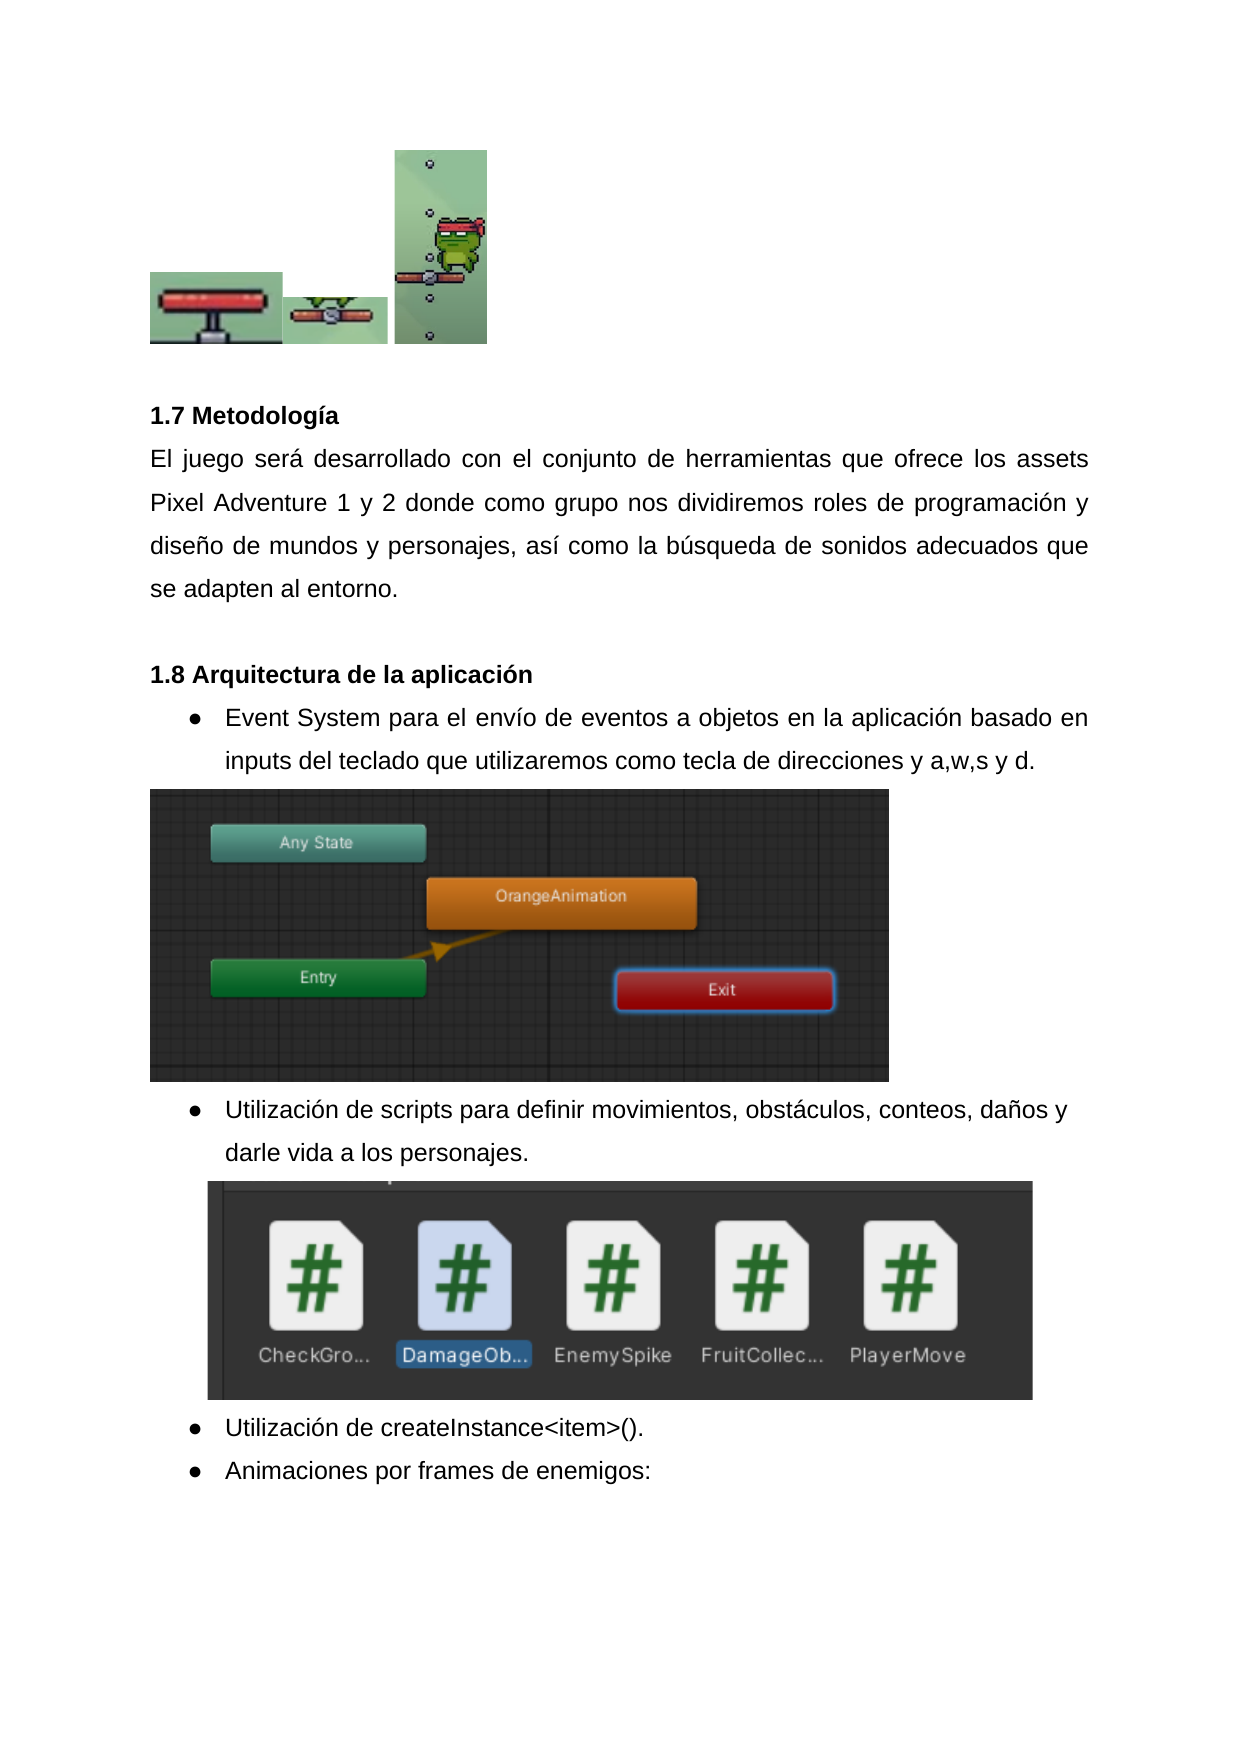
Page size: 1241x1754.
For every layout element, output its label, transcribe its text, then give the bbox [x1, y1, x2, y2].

text 1.8 Arquitectura de la aplicación [150, 660, 1090, 689]
picture [150, 789, 889, 1082]
text 1.7 Metodología [150, 401, 1090, 430]
list Utilización de createInstance<item>(). [187, 1413, 1090, 1442]
list Animaciones por frames de enemigos: [187, 1456, 1090, 1485]
list Event System para el envío de eventos a objetos en la aplicación basado en inputs del teclado que utilizaremos como tecla de direcciones y a,w,s y d. [187, 703, 1090, 775]
picture [150, 272, 388, 344]
picture [207, 1181, 1033, 1400]
text El juego será desarrollado con el conjunto de herramientas que ofrece los assets Pixel Adventure 1 y 2 donde como grupo nos dividiremos roles de programación y diseño de mundos y personajes, así como la búsqueda de sonidos adecuados que se adapten al entorno. [150, 444, 1090, 603]
picture [394, 150, 487, 344]
list Utilización de scripts para definir movimientos, obstáculos, conteos, daños y darle vida a los personajes. [187, 1095, 1090, 1167]
